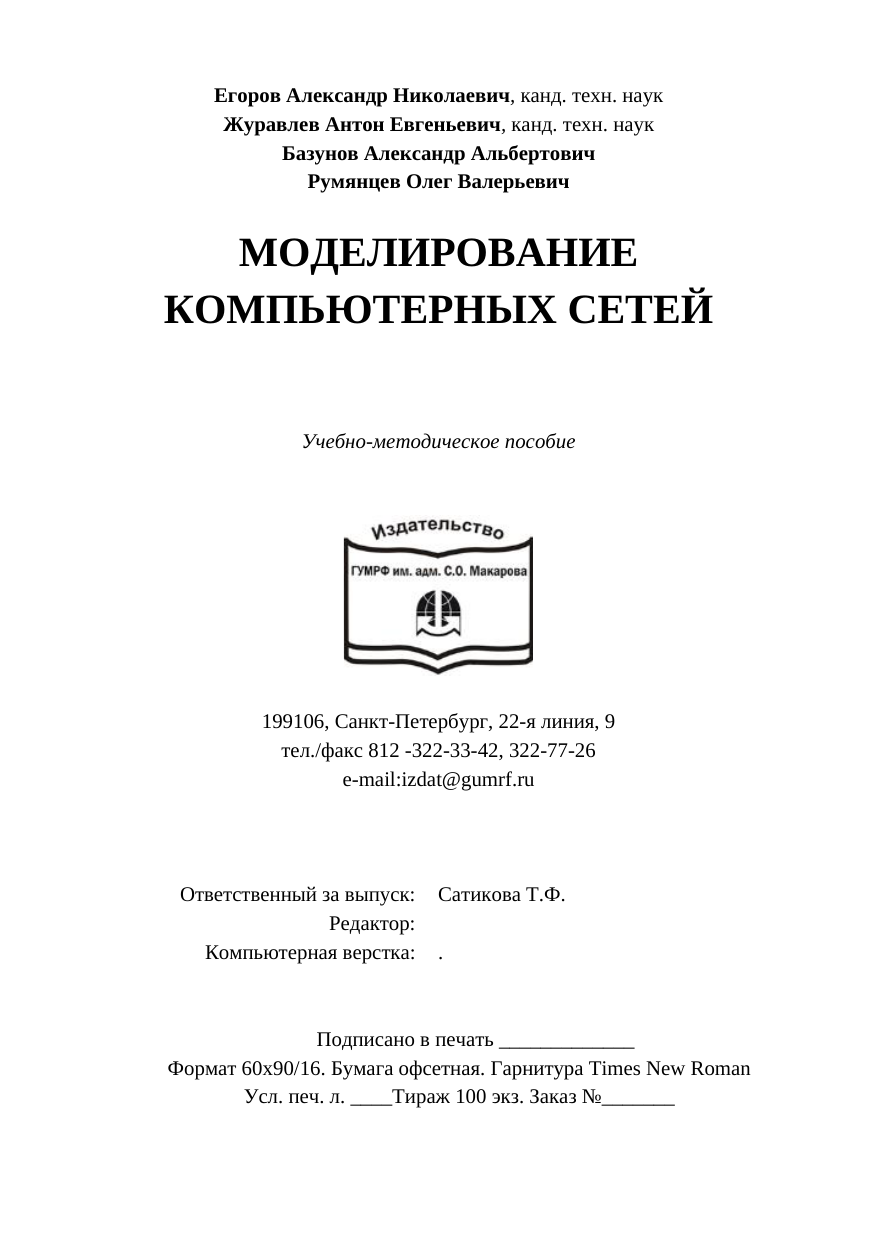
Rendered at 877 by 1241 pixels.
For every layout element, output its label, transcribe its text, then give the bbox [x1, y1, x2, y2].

text Подписано в печать _____________ [100, 1027, 777, 1051]
table_header Сатикова Т.Ф. . [427, 883, 764, 969]
text тел./факс 812 -322-33-42, 322-77-26 [100, 738, 777, 762]
text Журавлев Антон Евгеньевич, канд. техн. наук [100, 112, 777, 136]
text Учебно-методическое пособие [100, 428, 777, 453]
text КОМПЬЮТЕРНЫХ СЕТЕЙ [100, 284, 777, 332]
text Усл. печ. л. ____Тираж 100 экз. Заказ №_______ [100, 1084, 777, 1108]
text МОДЕЛИРОВАНИЕ [100, 227, 777, 275]
text Формат 60x90/16. Бумага офсетная. Гарнитура Times New Roman [100, 1056, 777, 1079]
text Румянцев Олег Валерьевич [100, 169, 777, 193]
text Егоров Александр Николаевич, канд. техн. наук [100, 83, 777, 107]
text 199106, Санкт-Петербург, 22-я линия, 9 [100, 709, 777, 733]
text Базунов Александр Альбертович [100, 140, 777, 164]
text e-mail:izdat@gumrf.ru [100, 767, 777, 791]
table_header Ответственный за выпуск: Редактор: Компьютерная верстка: [89, 883, 427, 969]
